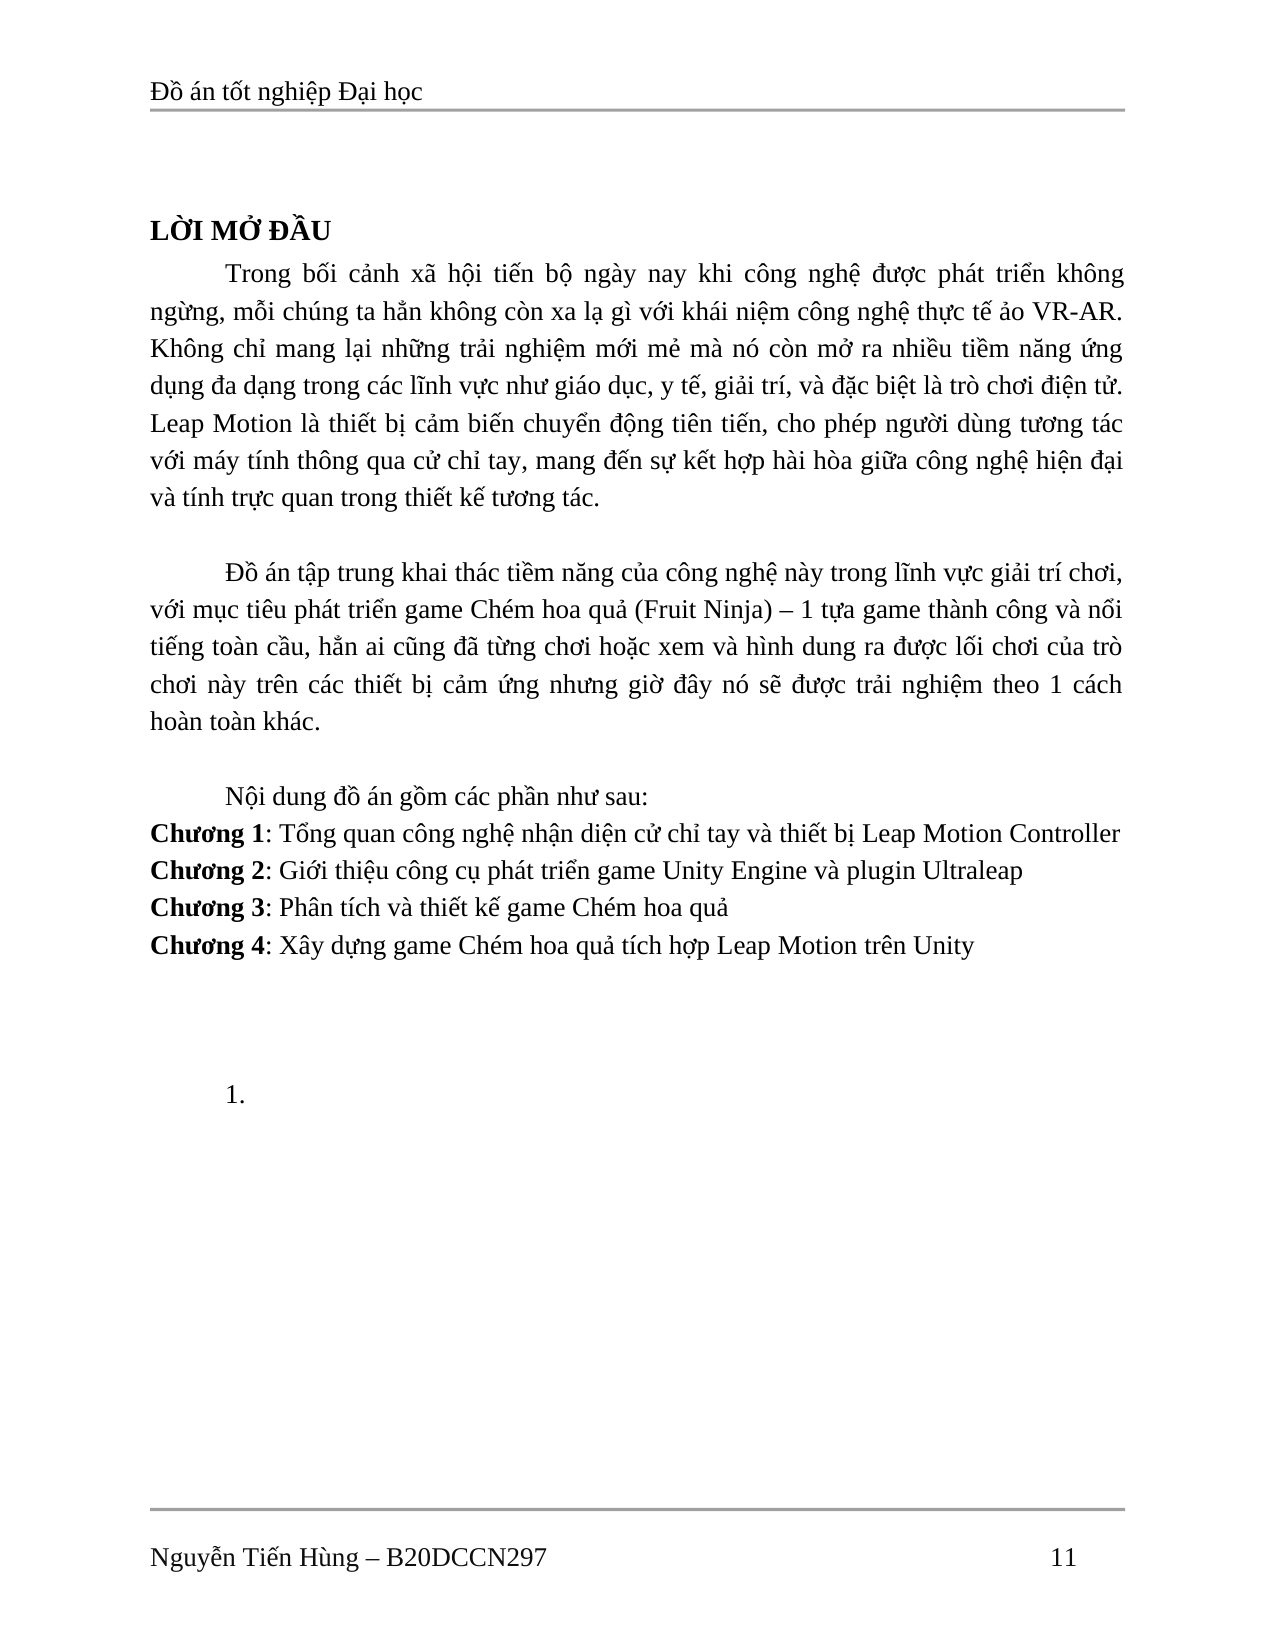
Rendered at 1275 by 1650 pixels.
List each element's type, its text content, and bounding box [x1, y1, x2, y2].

text Chương 4: Xây dựng game Chém hoa quả tích hợp Leap Motion trên Unity [150, 929, 1125, 960]
text Chương 1: Tổng quan công nghệ nhận diện cử chỉ tay và thiết bị Leap Motion Controller [150, 817, 1125, 848]
text Nội dung đồ án gồm các phần như sau: [150, 780, 1125, 811]
text Trong bối cảnh xã hội tiến bộ ngày nay khi công nghệ được phát triển không ngừng, mỗi chúng ta hẳn không còn xa lạ gì với khái niệm công nghệ thực tế ảo VR-AR. Không chỉ mang lại những trải nghiệm mới mẻ mà nó còn mở ra nhiều tiềm năng ứng dụng đa dạng trong các lĩnh vực như giáo dục, y tế, giải trí, và đặc biệt là trò chơi điện tử. Leap Motion là thiết bị cảm biến chuyển động tiên tiến, cho phép người dùng tương tác với máy tính thông qua cử chỉ tay, mang đến sự kết hợp hài hòa giữa công nghệ hiện đại và tính trực quan trong thiết kế tương tác. [150, 258, 1125, 512]
text Đồ án tập trung khai thác tiềm năng của công nghệ này trong lĩnh vực giải trí chơi, với mục tiêu phát triển game Chém hoa quả (Fruit Ninja) – 1 tựa game thành công và nổi tiếng toàn cầu, hẳn ai cũng đã từng chơi hoặc xem và hình dung ra được lối chơi của trò chơi này trên các thiết bị cảm ứng nhưng giờ đây nó sẽ được trải nghiệm theo 1 cách hoàn toàn khác. [150, 556, 1125, 736]
subtitle LỜI MỞ ĐẦU [150, 213, 1125, 247]
text Chương 3: Phân tích và thiết kế game Chém hoa quả [150, 892, 1125, 923]
text Chương 2: Giới thiệu công cụ phát triển game Unity Engine và plugin Ultraleap [150, 854, 1125, 885]
